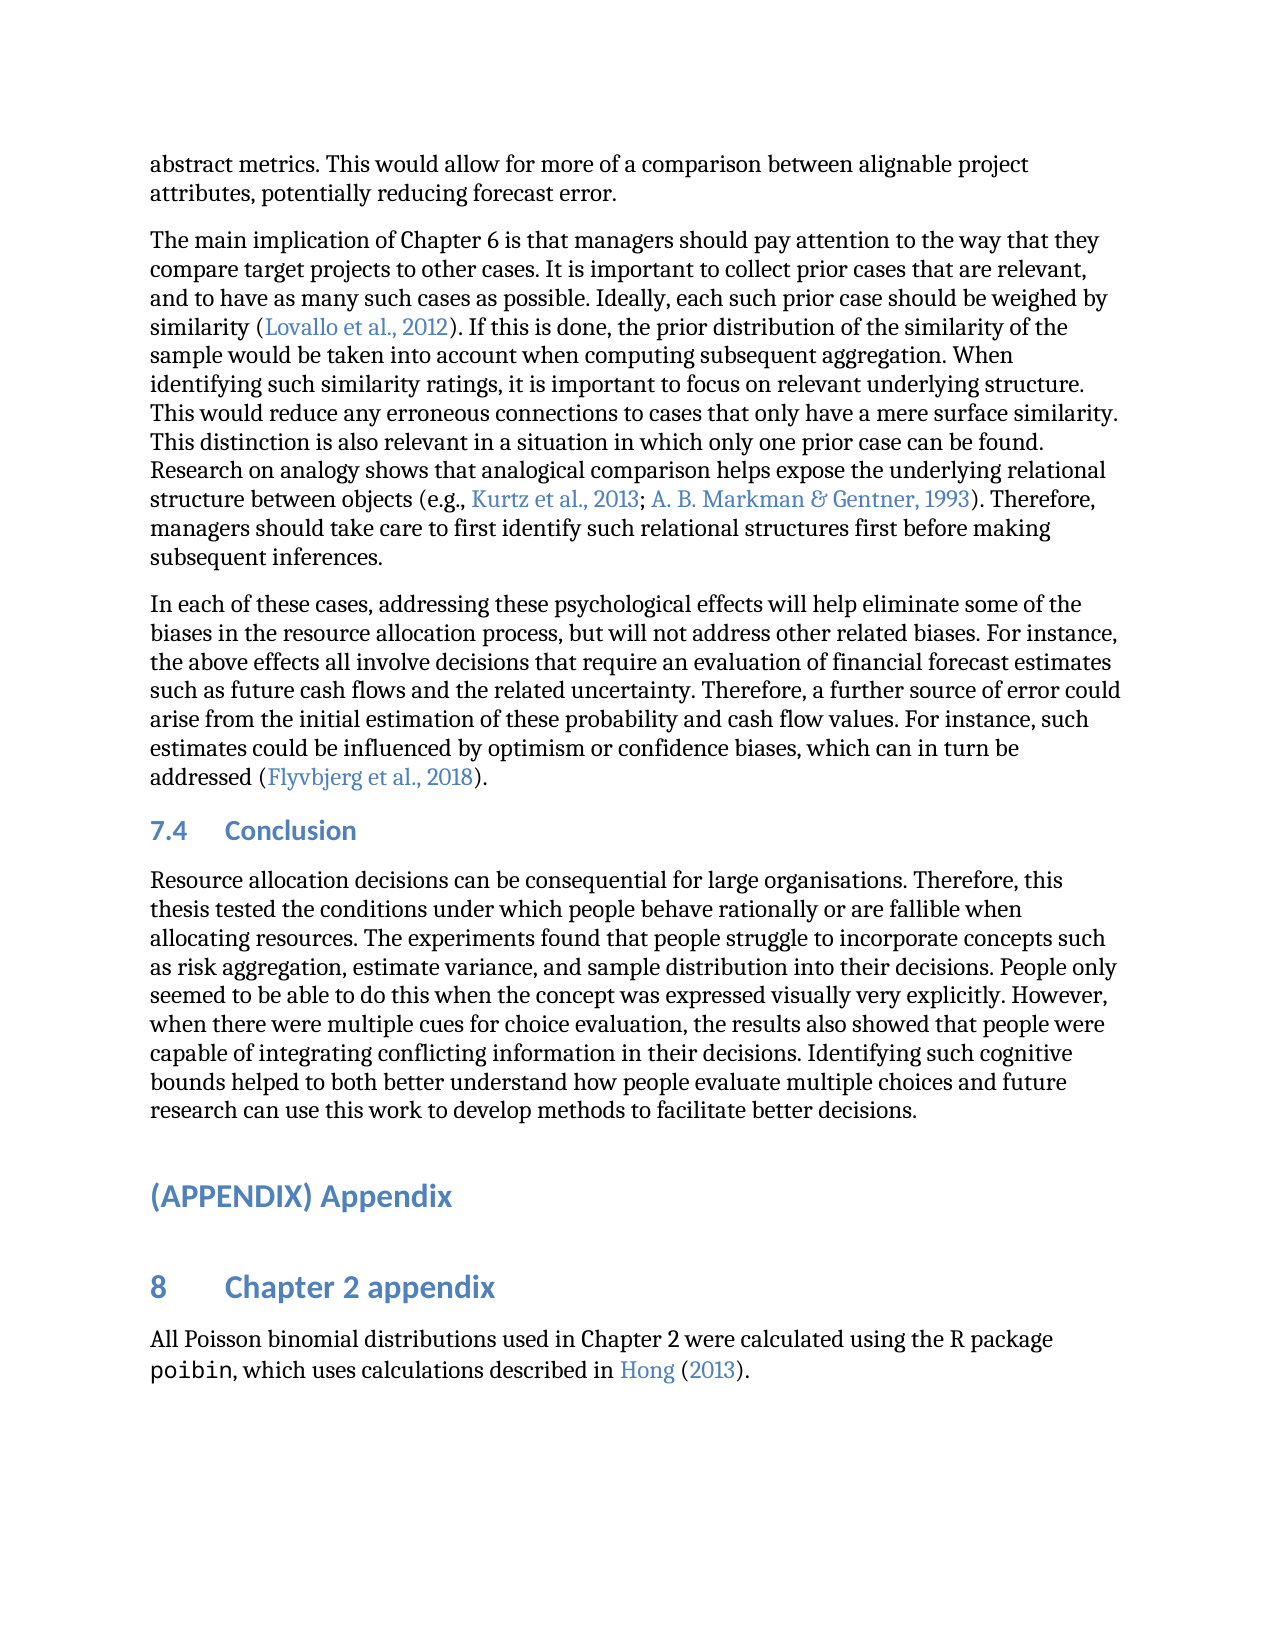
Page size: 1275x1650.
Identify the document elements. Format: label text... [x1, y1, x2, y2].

text Resource allocation decisions can be consequential for large organisations. Therefore, this thesis tested the conditions under which people behave rationally or are fallible when allocating resources. The experiments found that people struggle to incorporate concepts such as risk aggregation, estimate variance, and sample distribution into their decisions. People only seemed to be able to do this when the concept was expressed visually very explicitly. However, when there were multiple cues for choice evaluation, the results also showed that people were capable of integrating conflicting information in their decisions. Identifying such cognitive bounds helped to both better understand how people evaluate multiple choices and future research can use this work to develop methods to facilitate better decisions. [150, 866, 1125, 1125]
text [150, 150, 1125, 207]
subtitle 7.4 Conclusion [150, 812, 1125, 848]
subtitle 8 Chapter 2 appendix [150, 1266, 1125, 1307]
text In each of these cases, addressing these psychological effects will help eliminate some of the biases in the resource allocation process, but will not address other related biases. For instance, the above effects all involve decisions that require an evaluation of financial forecast estimates such as future cash flows and the related uncertainty. Therefore, a further source of error could arise from the initial estimation of these probability and cash flow values. For instance, such estimates could be influenced by optimism or confidence biases, which can in turn be addressed (Flyvbjerg et al., 2018). [150, 590, 1125, 791]
text All Poisson binomial distributions used in Chapter 2 were calculated using the R package poibin, which uses calculations described in Hong (2013). [150, 1325, 1125, 1385]
text The main implication of Chapter 6 is that managers should pay attention to the way that they compare target projects to other cases. It is important to collect prior cases that are relevant, and to have as many such cases as possible. Ideally, each such prior case should be weighed by similarity (Lovallo et al., 2012). If this is done, the prior distribution of the similarity of the sample would be taken into account when computing subsequent aggregation. When identifying such similarity ratings, it is important to focus on relevant underlying structure. This would reduce any erroneous connections to cases that only have a mere surface similarity. This distinction is also relevant in a situation in which only one prior case can be found. Research on analogy shows that analogical comparison helps expose the underlying relational structure between objects (e.g., Kurtz et al., 2013; A. B. Markman & Gentner, 1993). Therefore, managers should take care to first identify such relational structures first before making subsequent inferences. [150, 226, 1125, 571]
subtitle (APPENDIX) Appendix [150, 1175, 1125, 1216]
